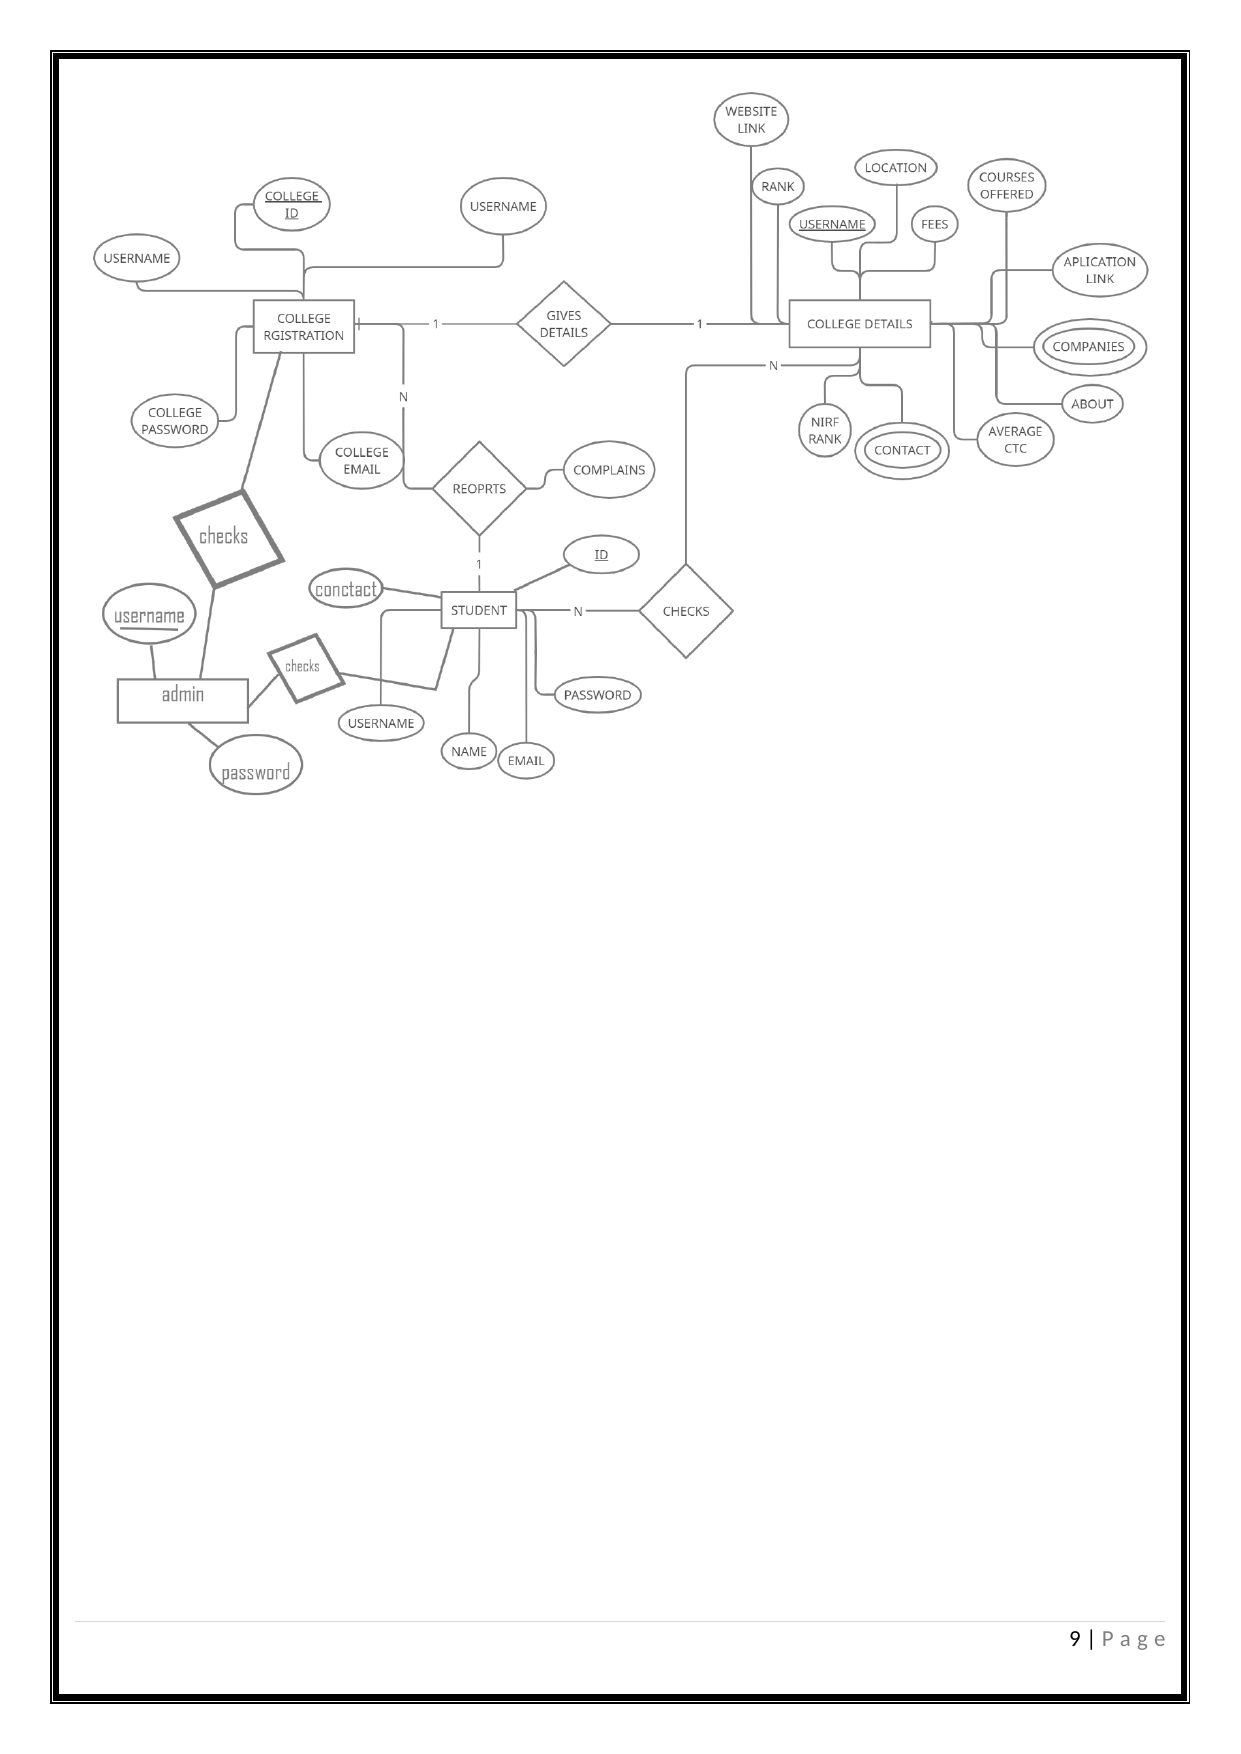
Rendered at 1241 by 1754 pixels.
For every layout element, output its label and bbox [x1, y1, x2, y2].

picture [75, 75, 1166, 797]
